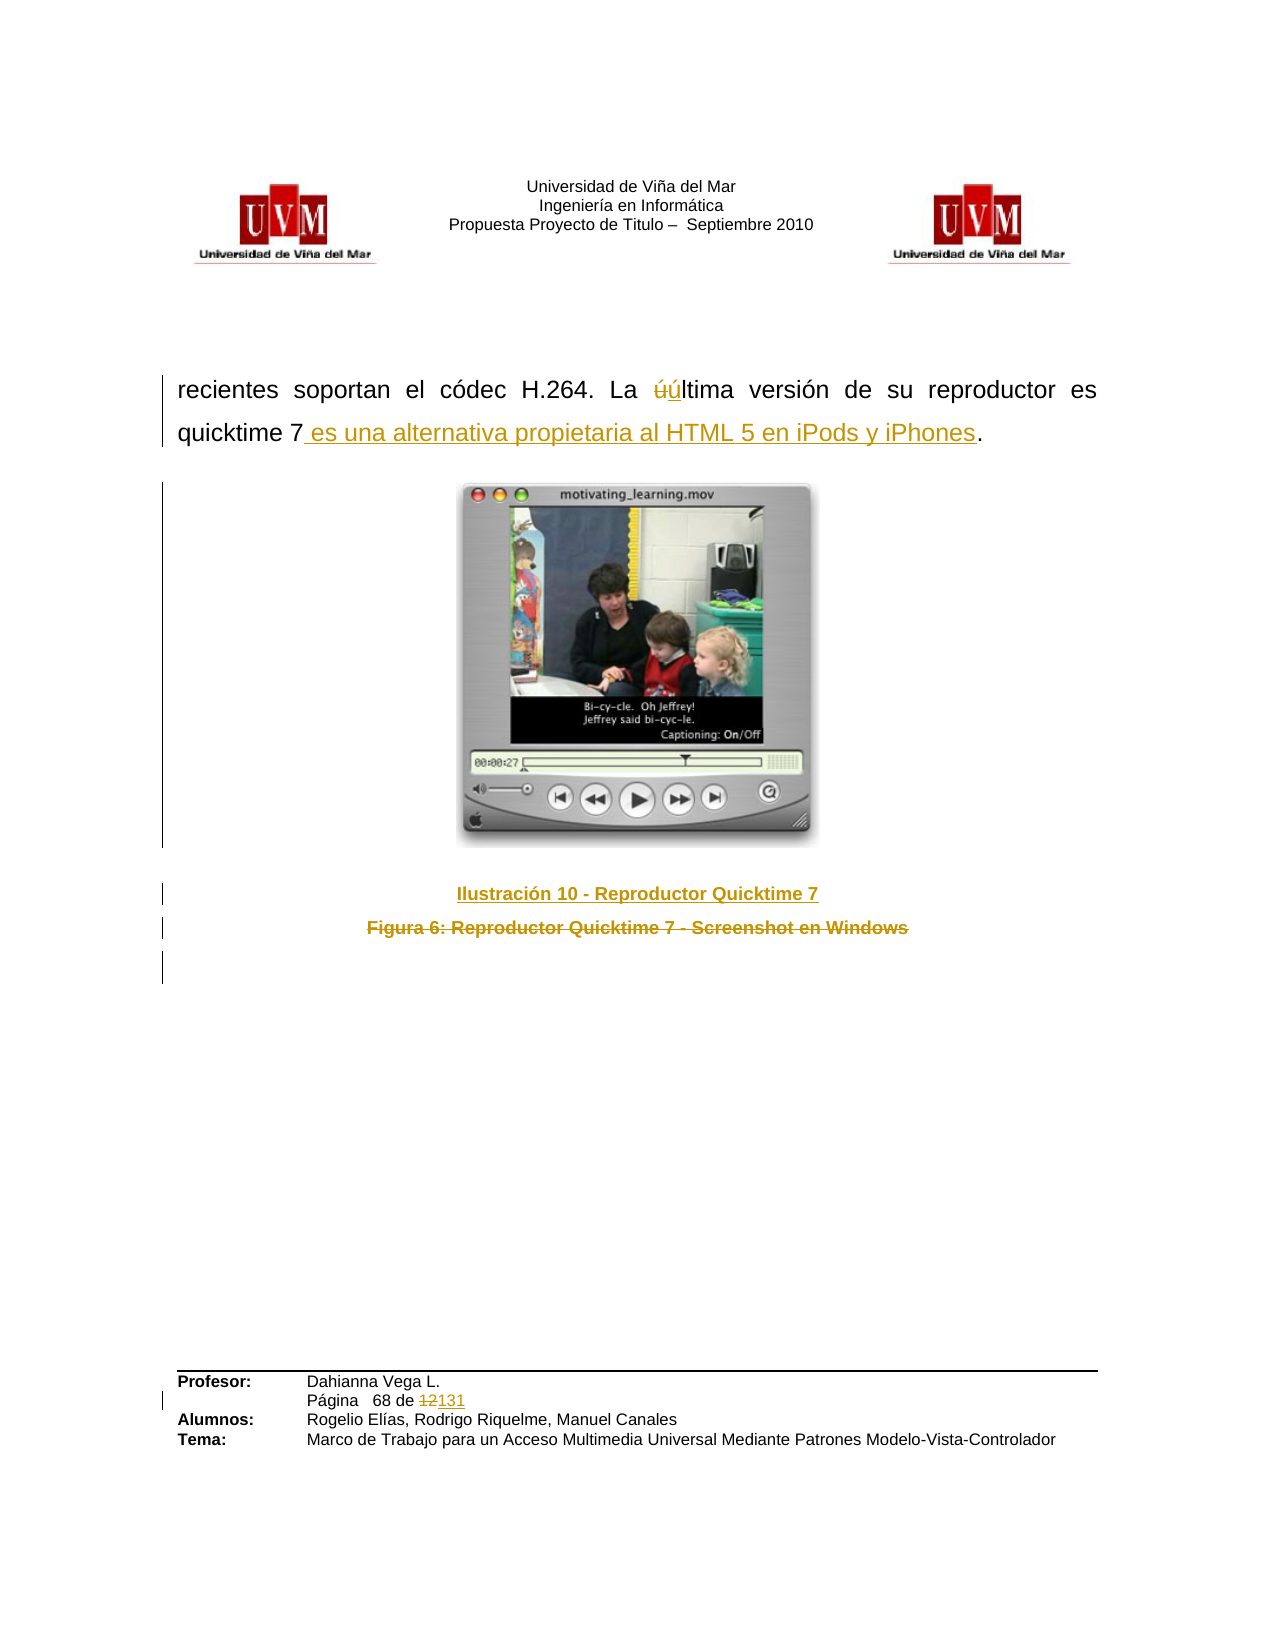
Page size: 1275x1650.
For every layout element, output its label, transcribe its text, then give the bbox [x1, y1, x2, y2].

picture [177, 176, 390, 267]
picture [871, 176, 1084, 267]
picture [455, 482, 820, 848]
